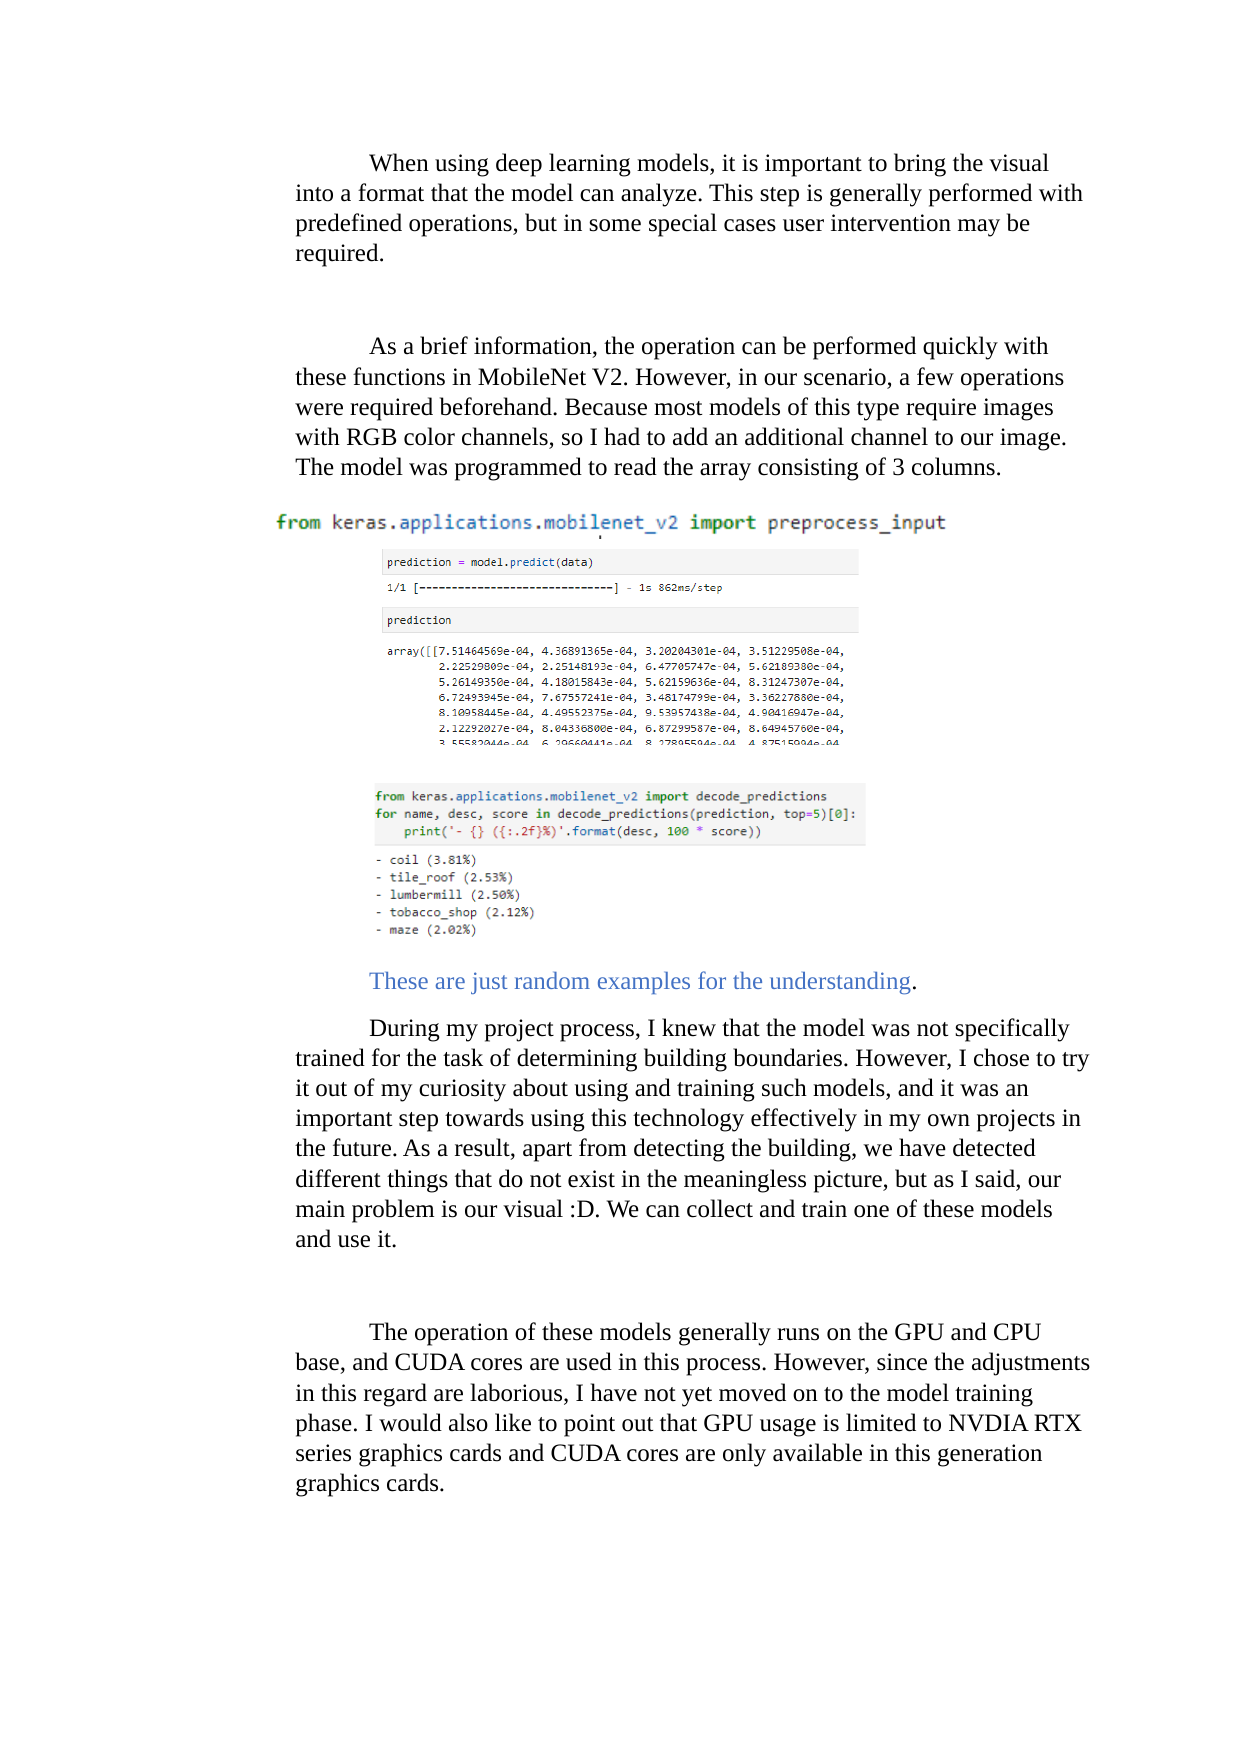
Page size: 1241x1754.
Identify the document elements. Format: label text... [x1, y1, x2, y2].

text The operation of these models generally runs on the GPU and CPU base, and CUDA cores are used in this process. However, since the adjustments in this regard are laborious, I have not yet moved on to the model training phase. I would also like to point out that GPU usage is limited to NVDIA RTX series graphics cards and CUDA cores are only available in this generation graphics cards. [295, 1317, 1093, 1497]
text These are just random examples for the understanding. [295, 966, 1093, 995]
text When using deep learning models, it is important to bring the visual into a format that the model can analyze. This step is generally performed with predefined operations, but in some special cases user intervention may be required. [295, 148, 1093, 267]
text As a brief information, the operation can be performed quickly with these functions in MobileNet V2. However, in our scenario, a few operations were required beforehand. Because most models of this type require images with RGB color channels, so I had to add an additional channel to our image. The model was programmed to read the array consisting of 3 columns. [295, 331, 1093, 481]
text During my project process, I knew that the model was not specifically trained for the task of determining building boundaries. However, I chose to try it out of my curiosity about using and training such models, and it was an important step towards using this technology effectively in my own projects in the future. As a result, apart from detecting the building, we have detected different things that do not exist in the meaningless picture, but as I said, our main problem is our visual :D. We can collect and train one of these models and use it. [295, 1013, 1093, 1253]
picture [276, 503, 964, 539]
picture [381, 549, 859, 745]
picture [374, 783, 866, 944]
